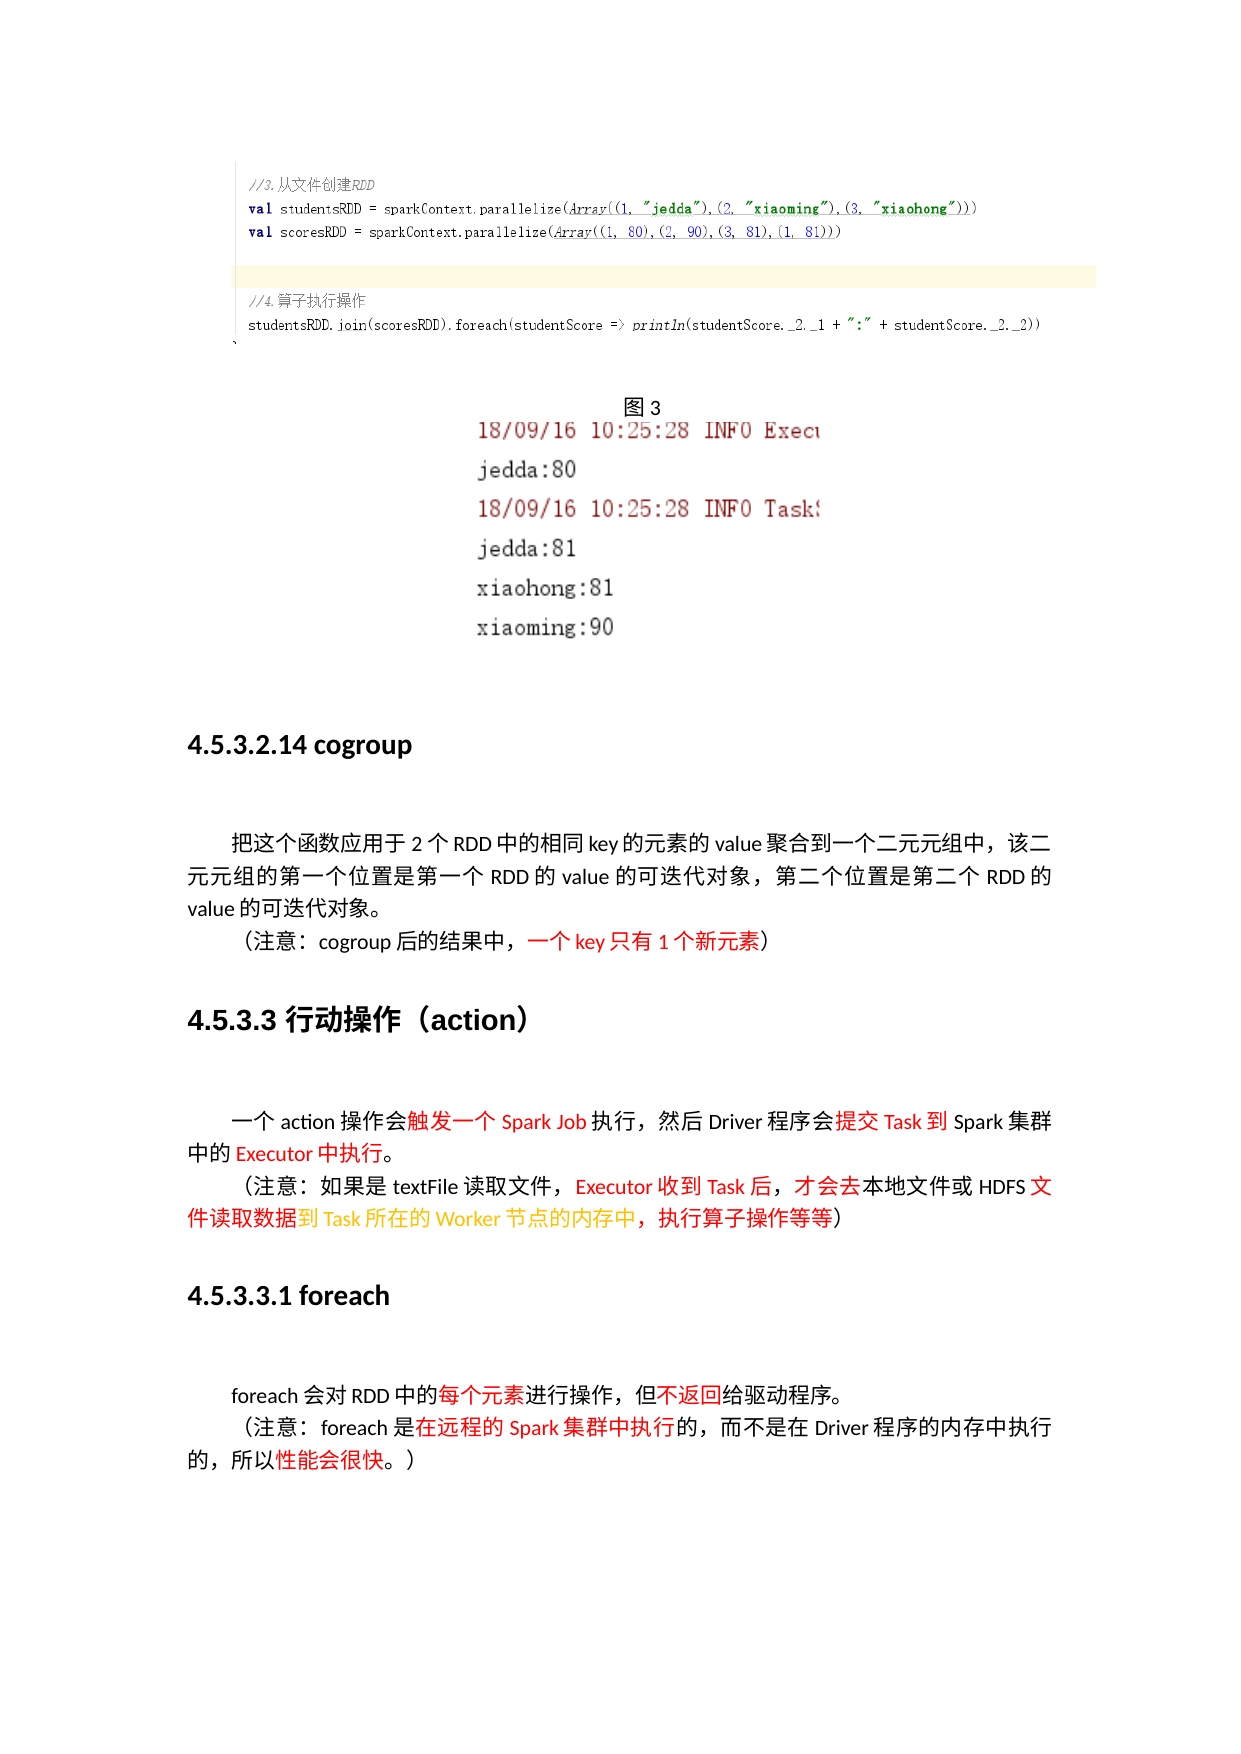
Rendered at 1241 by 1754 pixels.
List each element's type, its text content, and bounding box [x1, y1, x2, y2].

text foreach会对RDD中的每个元素进行操作，但不返回给驱动程序。 [187, 1377, 1053, 1410]
subtitle 4.5.3.3.1 foreach [187, 1263, 1053, 1328]
picture [464, 422, 820, 640]
picture [231, 162, 1097, 344]
text （注意：如果是textFile读取文件，Executor收到Task后，才会去本地文件或HDFS文件读取数据到Task所在的Worker节点的内存中，执行算子操作等等） [187, 1168, 1053, 1233]
text 图3 [187, 389, 1053, 422]
subtitle 4.5.3.2.14 cogroup [187, 711, 1053, 776]
subtitle 4.5.3.3 行动操作（action） [187, 985, 1053, 1050]
text （注意：cogroup后的结果中，一个key只有1个新元素） [187, 923, 1053, 956]
text 把这个函数应用于2个RDD中的相同key的元素的value聚合到一个二元元组中，该二元元组的第一个位置是第一个RDD的value的可迭代对象，第二个位置是第二个RDD的value的可迭代对象。 [187, 826, 1053, 923]
text （注意：foreach是在远程的Spark集群中执行的，而不是在Driver程序的内存中执行的，所以性能会很快。） [187, 1410, 1053, 1475]
text 一个action操作会触发一个Spark Job执行，然后Driver程序会提交Task到Spark集群中的Executor中执行。 [187, 1103, 1053, 1168]
